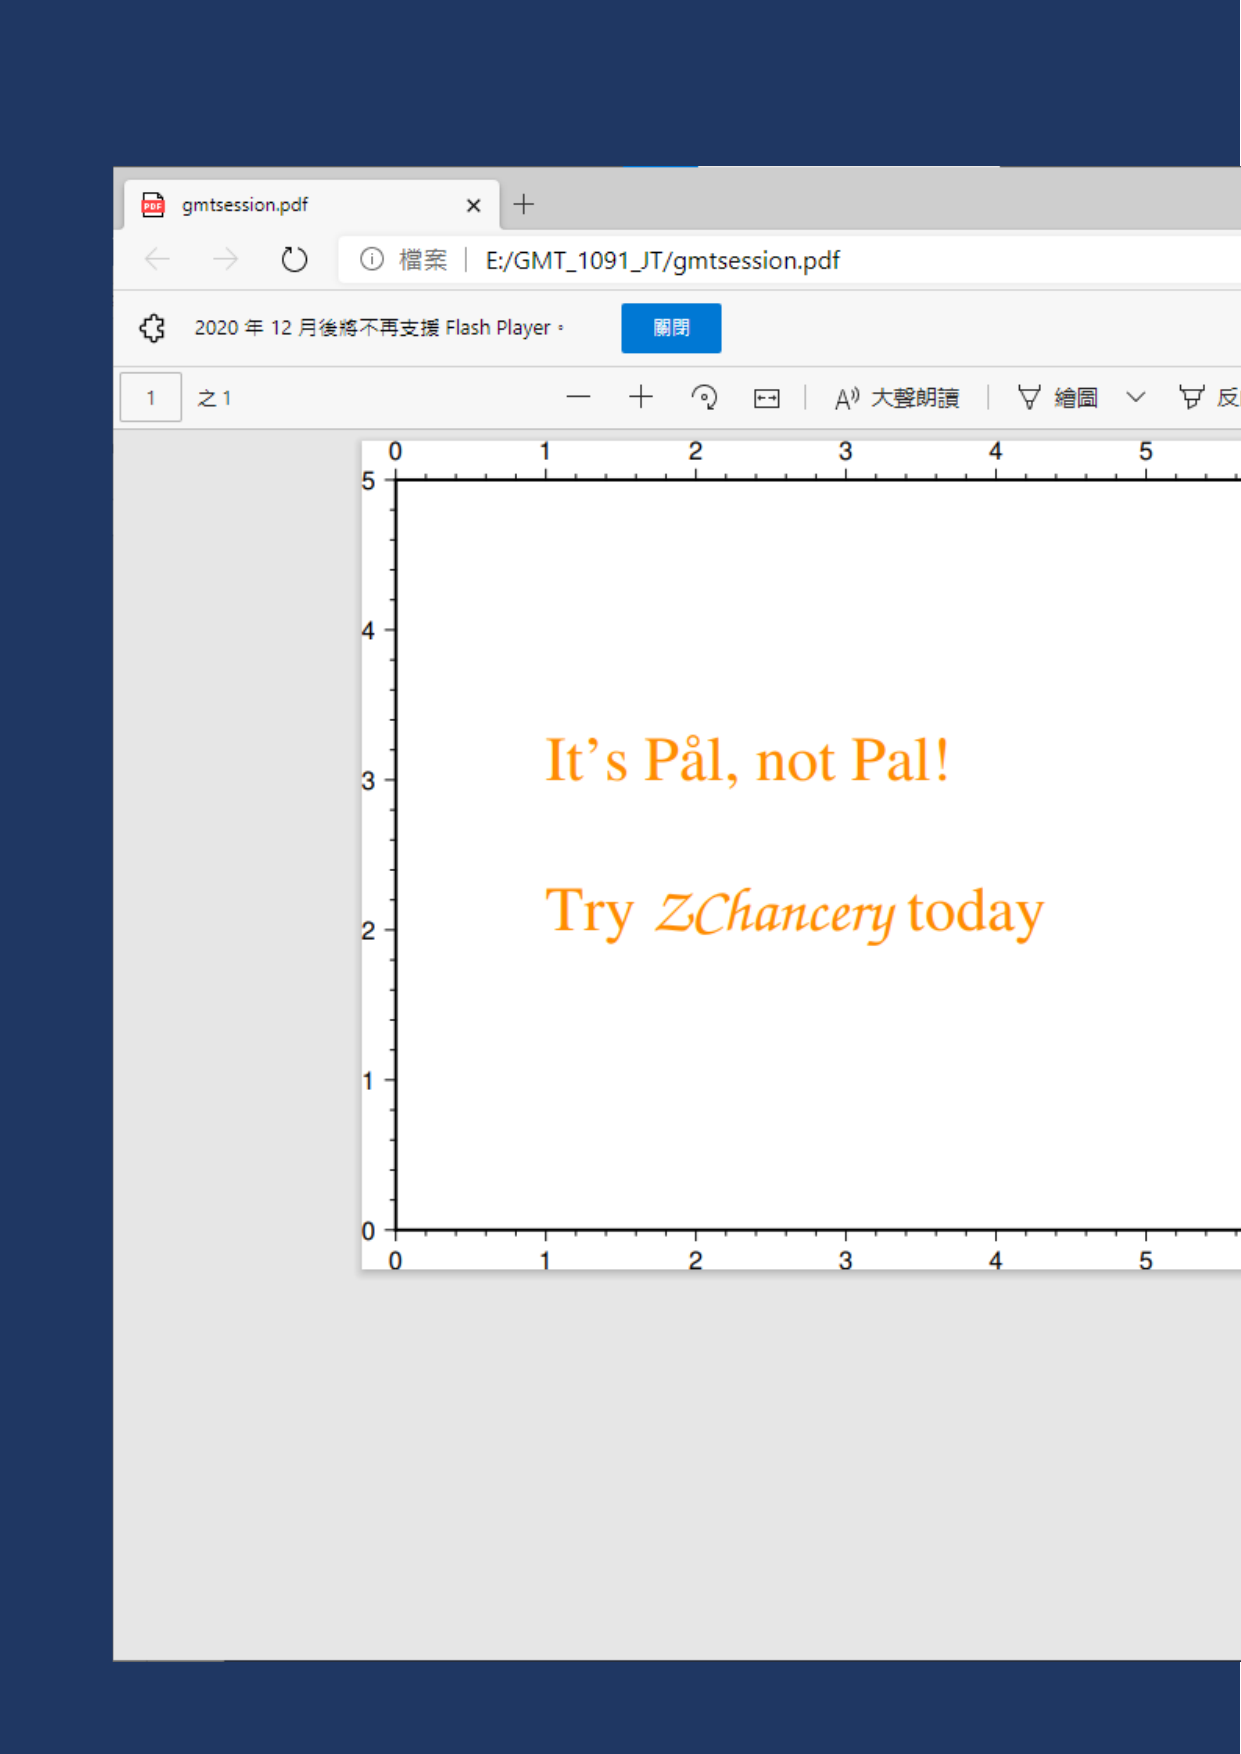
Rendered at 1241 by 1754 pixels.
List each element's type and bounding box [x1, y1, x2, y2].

picture [112, 166, 1241, 1662]
